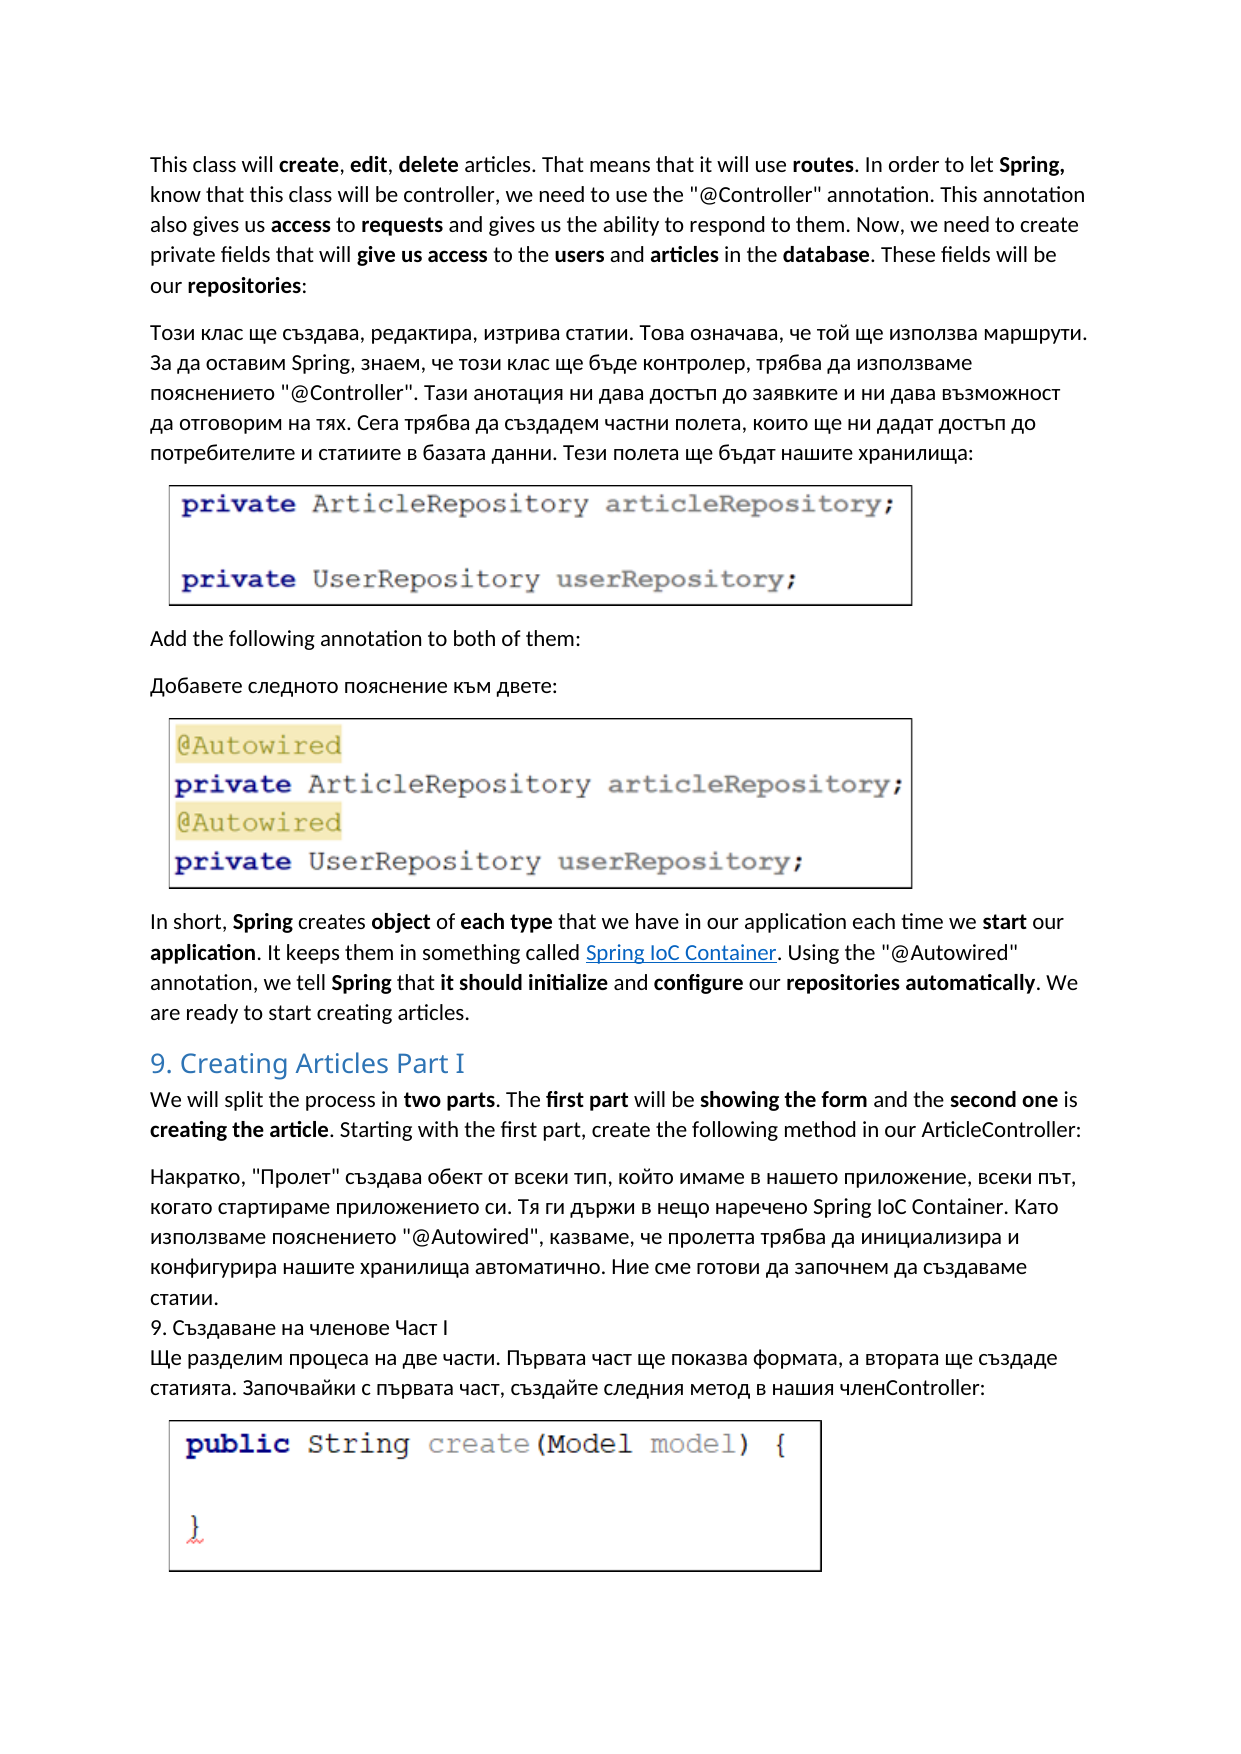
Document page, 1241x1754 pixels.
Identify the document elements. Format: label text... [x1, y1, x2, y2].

text Добавете следното пояснение към двете: [150, 671, 1090, 699]
subtitle 9. Creating Articles Part I [150, 1045, 1090, 1082]
text We will split the process in two parts. The first part will be showing the form and the second one is creating the article. Starting with the first part, create the following method in our ArticleController: [150, 1085, 1090, 1143]
text Този клас ще създава, редактира, изтрива статии. Това означава, че той ще използва маршрути. За да оставим Spring, знаем, че този клас ще бъде контролер, трябва да използваме пояснението "@Controller". Тази анотация ни дава достъп до заявките и ни дава възможност да отговорим на тях. Сега трябва да създадем частни полета, които ще ни дадат достъп до потребителите и статиите в базата данни. Тези полета ще бъдат нашите хранилища: [150, 318, 1090, 467]
text In short, Spring creates object of each type that we have in our application each time we start our application. It keeps them in something called Spring IoC Container. Using the "@Autowired" annotation, we tell Spring that it should initialize and configure our repositories automatically. We are ready to start creating articles. [150, 907, 1090, 1026]
text This class will create, edit, delete articles. That means that it will use routes. In order to let Spring, know that this class will be controller, we need to use the "@Controller" annotation. This annotation also gives us access to requests and gives us the ability to respond to them. Now, we need to create private fields that will give us access to the users and articles in the database. These fields will be our repositories: [150, 150, 1090, 299]
text Накратко, "Пролет" създава обект от всеки тип, който имаме в нашето приложение, всеки път, когато стартираме приложението си. Тя ги държи в нещо наречено Spring IoC Container. Като използваме пояснението "@Autowired", казваме, че пролетта трябва да инициализира и конфигурира нашите хранилища автоматично. Ние сме готови да започнем да създаваме статии. 9. Създаване на членове Част I Ще разделим процеса на две части. Първата част ще показва формата, а втората ще създаде статията. Започвайки с първата част, създайте следния метод в нашия членController: [150, 1162, 1090, 1401]
text Add the following annotation to both of them: [150, 624, 1090, 653]
